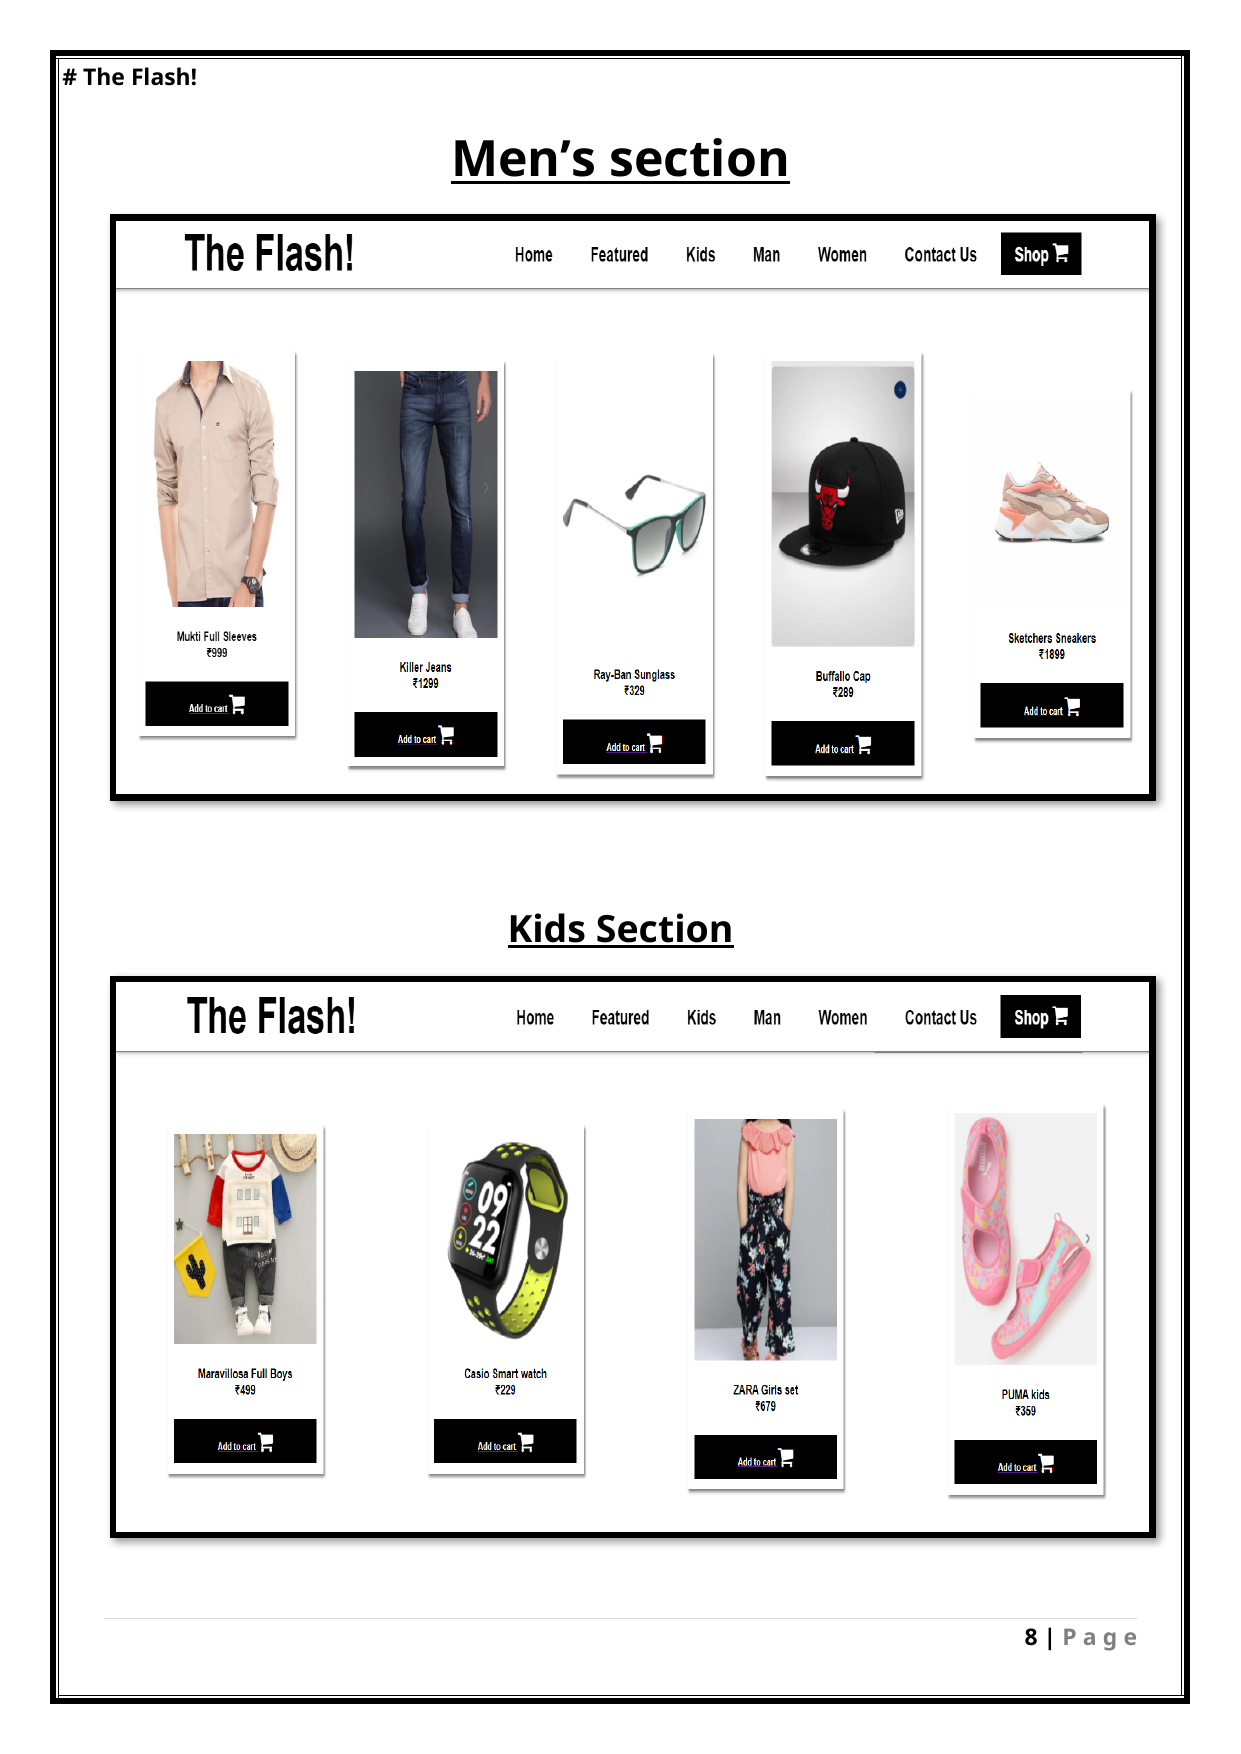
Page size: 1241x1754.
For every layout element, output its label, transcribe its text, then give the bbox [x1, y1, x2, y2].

text Kids Section [103, 902, 1137, 953]
text Men’s section [103, 123, 1137, 191]
picture [116, 221, 1149, 794]
picture [116, 982, 1149, 1532]
